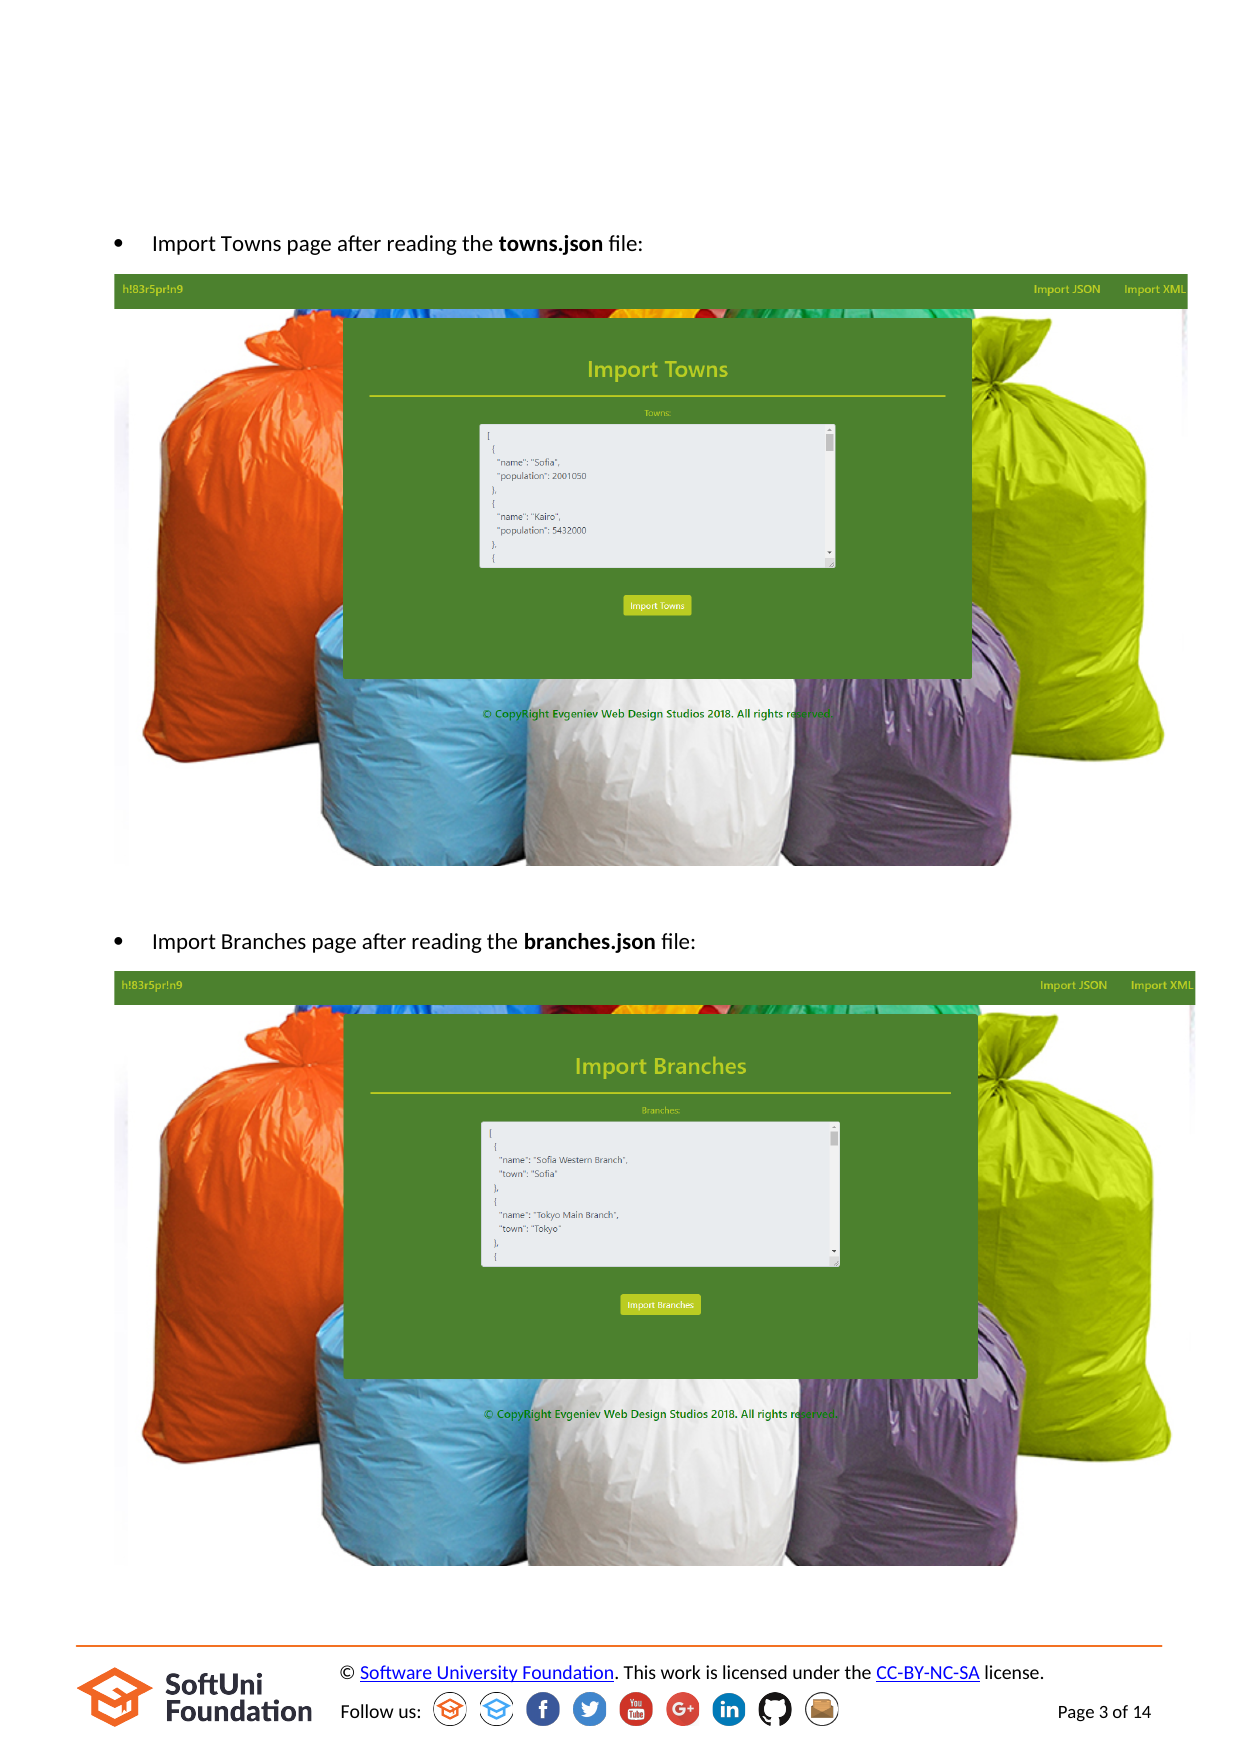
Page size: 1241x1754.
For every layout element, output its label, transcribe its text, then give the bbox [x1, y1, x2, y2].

picture [805, 1692, 839, 1726]
picture [526, 1692, 560, 1726]
picture [114, 971, 1196, 1566]
picture [76, 1667, 312, 1727]
picture [736, 1693, 746, 1703]
list Import Towns page after reading the towns.json file: [114, 229, 1163, 257]
picture [666, 1692, 700, 1726]
picture [736, 1716, 746, 1726]
picture [480, 1692, 513, 1726]
picture [433, 1692, 467, 1726]
picture [727, 1707, 738, 1717]
picture [114, 274, 1188, 866]
picture [573, 1692, 607, 1726]
picture [712, 1716, 722, 1726]
picture [712, 1693, 722, 1703]
picture [758, 1692, 792, 1726]
list Import Branches page after reading the branches.json file: [114, 927, 1163, 955]
picture [619, 1692, 653, 1726]
